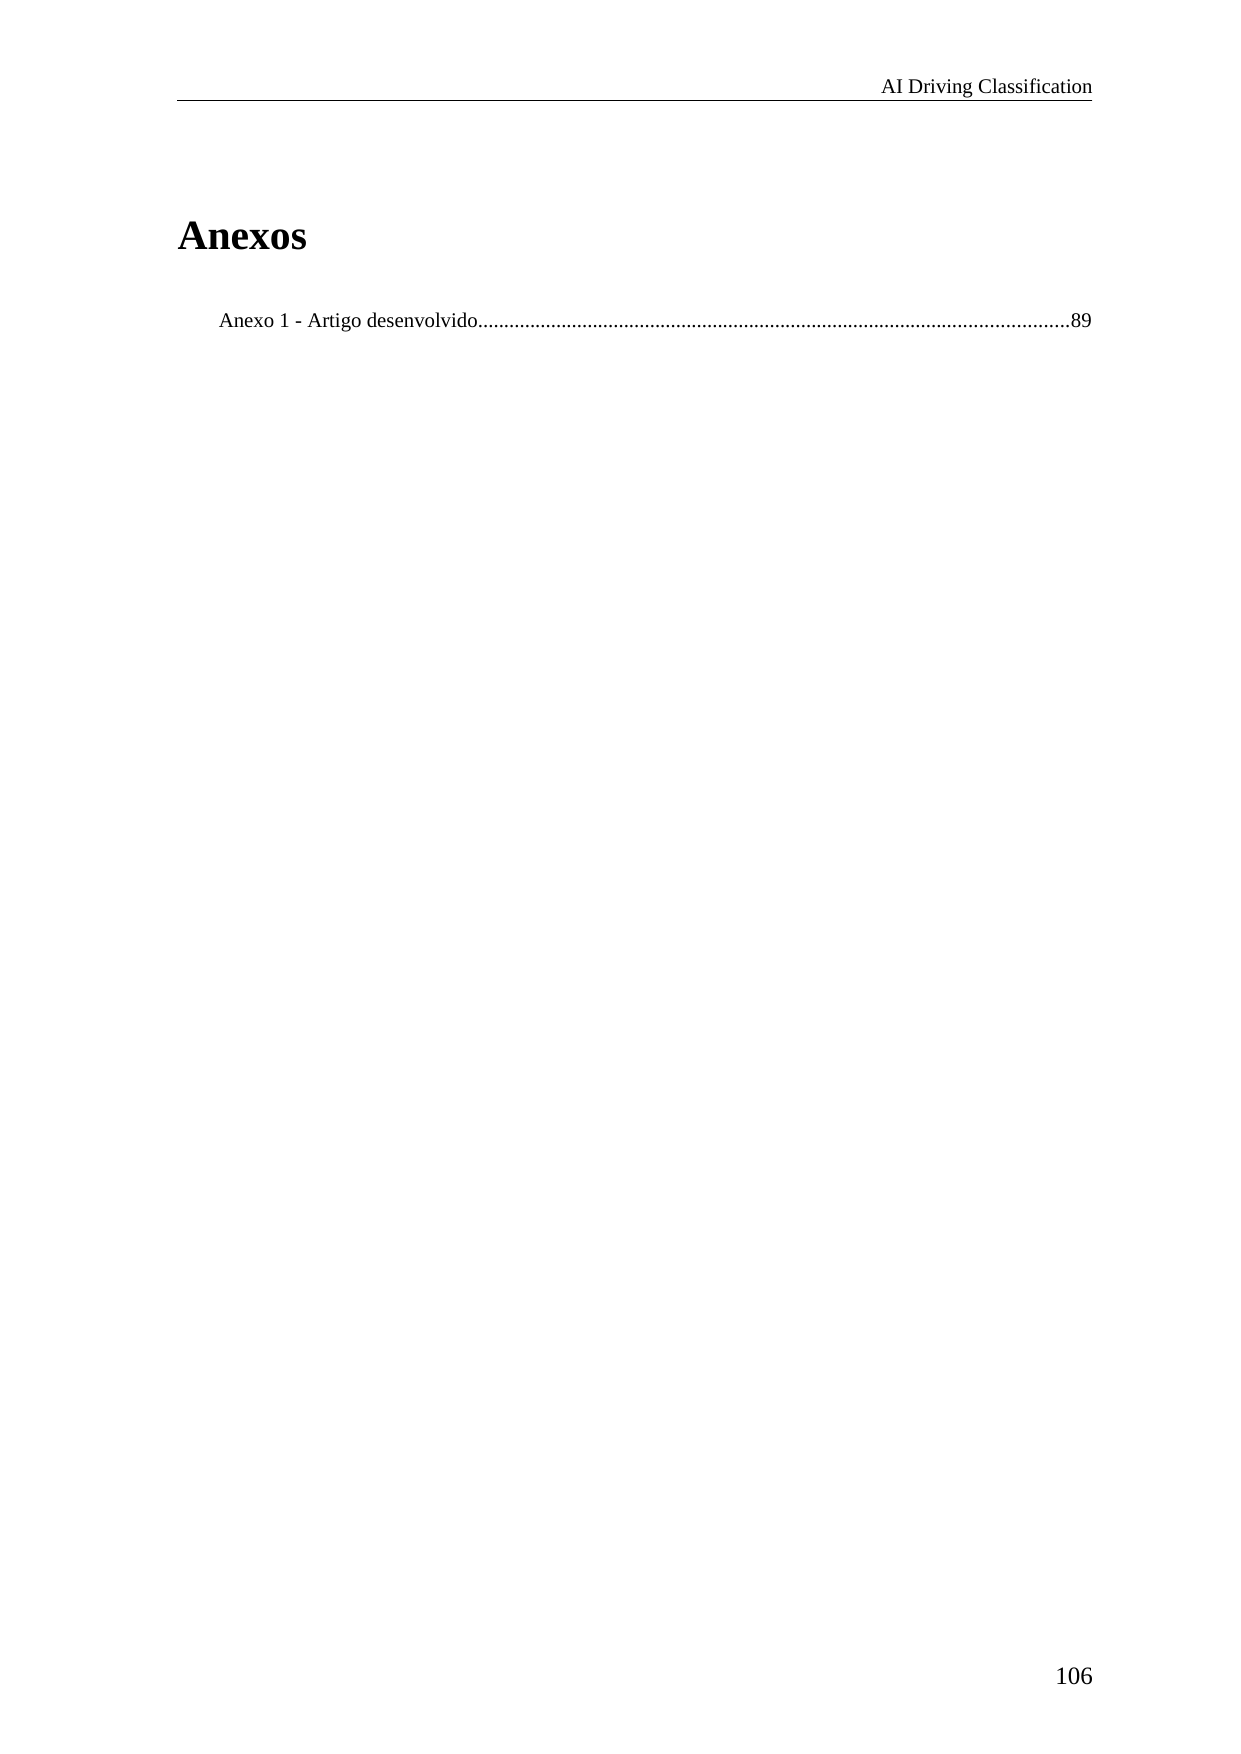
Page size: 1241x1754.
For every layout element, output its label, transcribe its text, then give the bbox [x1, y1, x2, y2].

subtitle Anexos [177, 210, 1092, 258]
text Anexo 1 - Artigo desenvolvido 89 [177, 308, 1092, 332]
